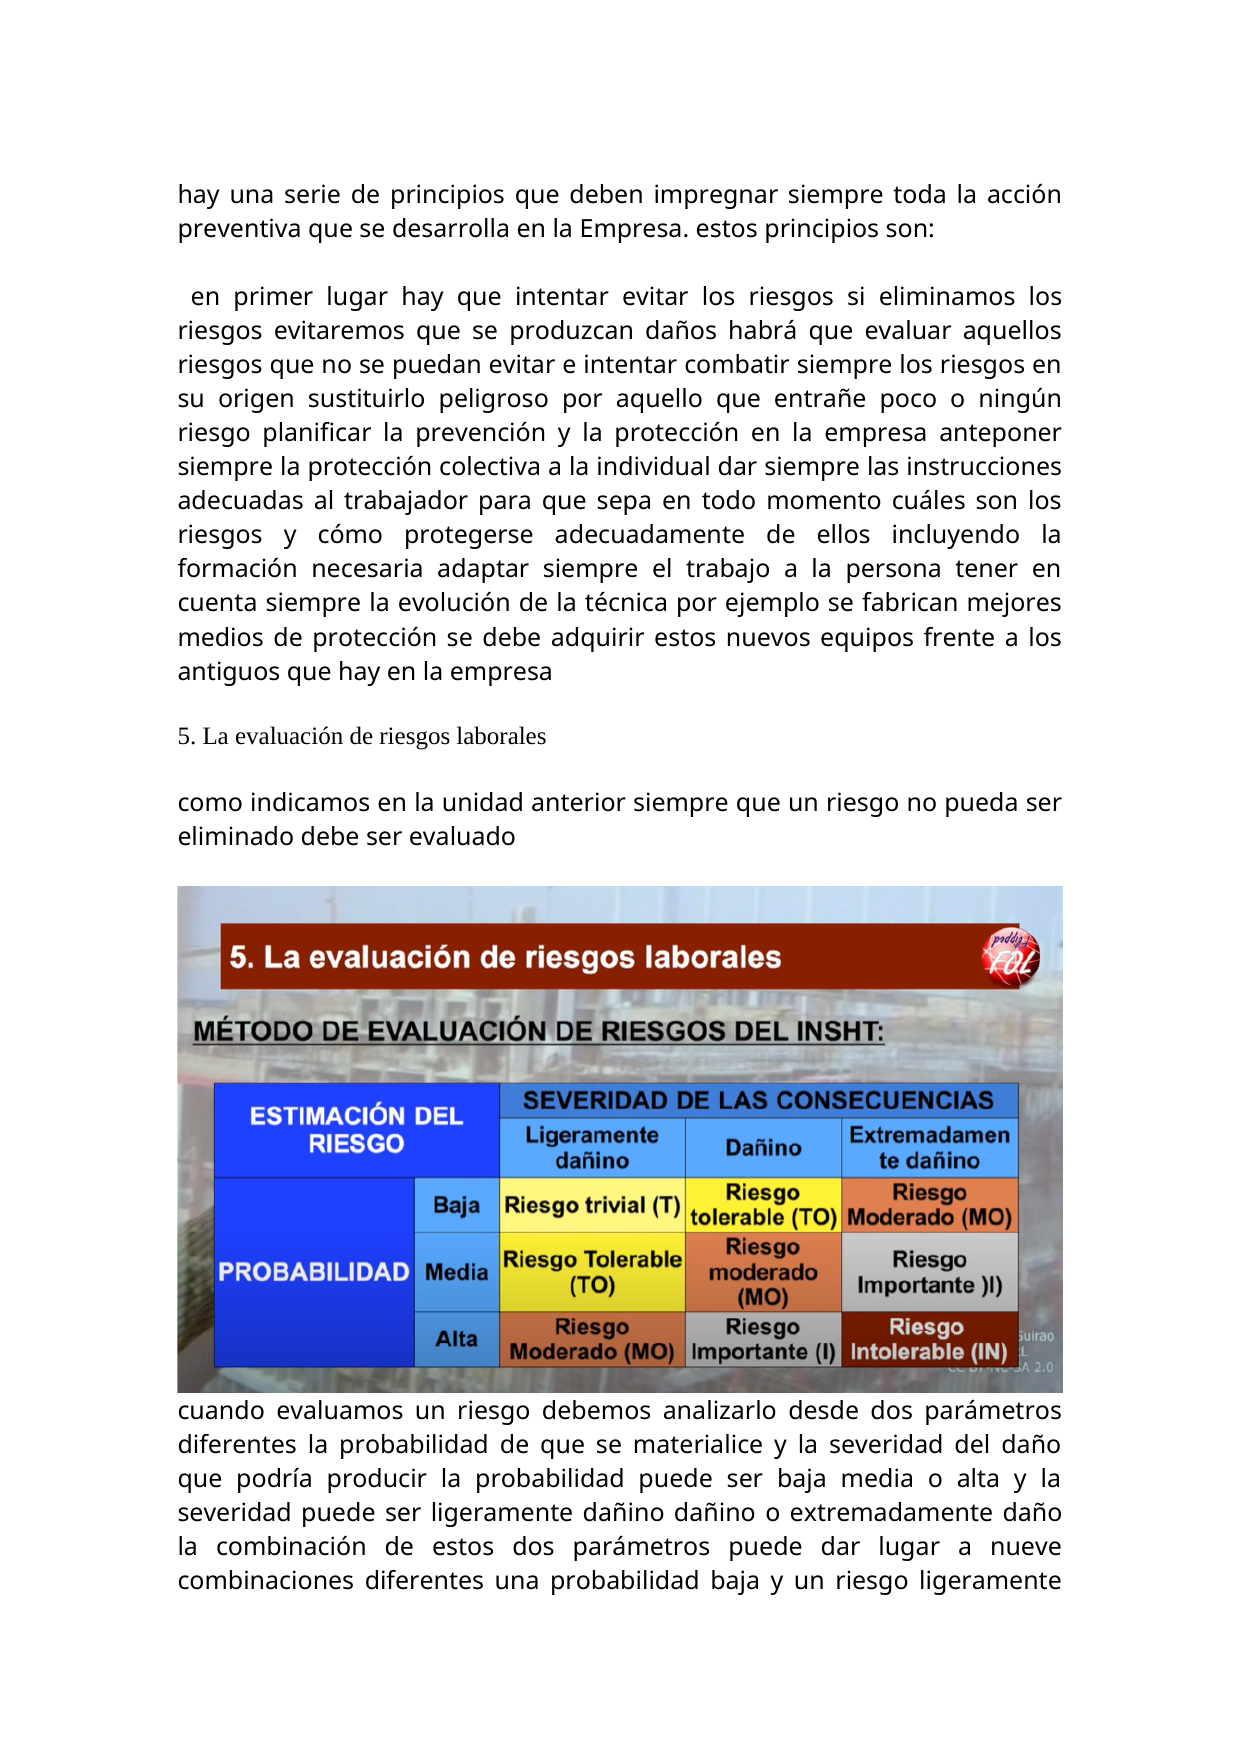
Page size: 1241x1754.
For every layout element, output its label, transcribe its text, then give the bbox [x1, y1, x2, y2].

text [177, 1393, 1063, 1597]
text como indicamos en la unidad anterior siempre que un riesgo no pueda ser eliminado debe ser evaluado [177, 784, 1063, 852]
text hay una serie de principios que deben impregnar siempre toda la acción preventiva que se desarrolla en la Empresa. estos principios son: [177, 176, 1063, 244]
picture [177, 886, 1063, 1393]
text 5. La evaluación de riesgos laborales [177, 721, 1063, 750]
text en primer lugar hay que intentar evitar los riesgos si eliminamos los riesgos evitaremos que se produzcan daños habrá que evaluar aquellos riesgos que no se puedan evitar e intentar combatir siempre los riesgos en su origen sustituirlo peligroso por aquello que entrañe poco o ningún riesgo planificar la prevención y la protección en la empresa anteponer siempre la protección colectiva a la individual dar siempre las instrucciones adecuadas al trabajador para que sepa en todo momento cuáles son los riesgos y cómo protegerse adecuadamente de ellos incluyendo la formación necesaria adaptar siempre el trabajo a la persona tener en cuenta siempre la evolución de la técnica por ejemplo se fabrican mejores medios de protección se debe adquirir estos nuevos equipos frente a los antiguos que hay en la empresa [177, 278, 1063, 687]
